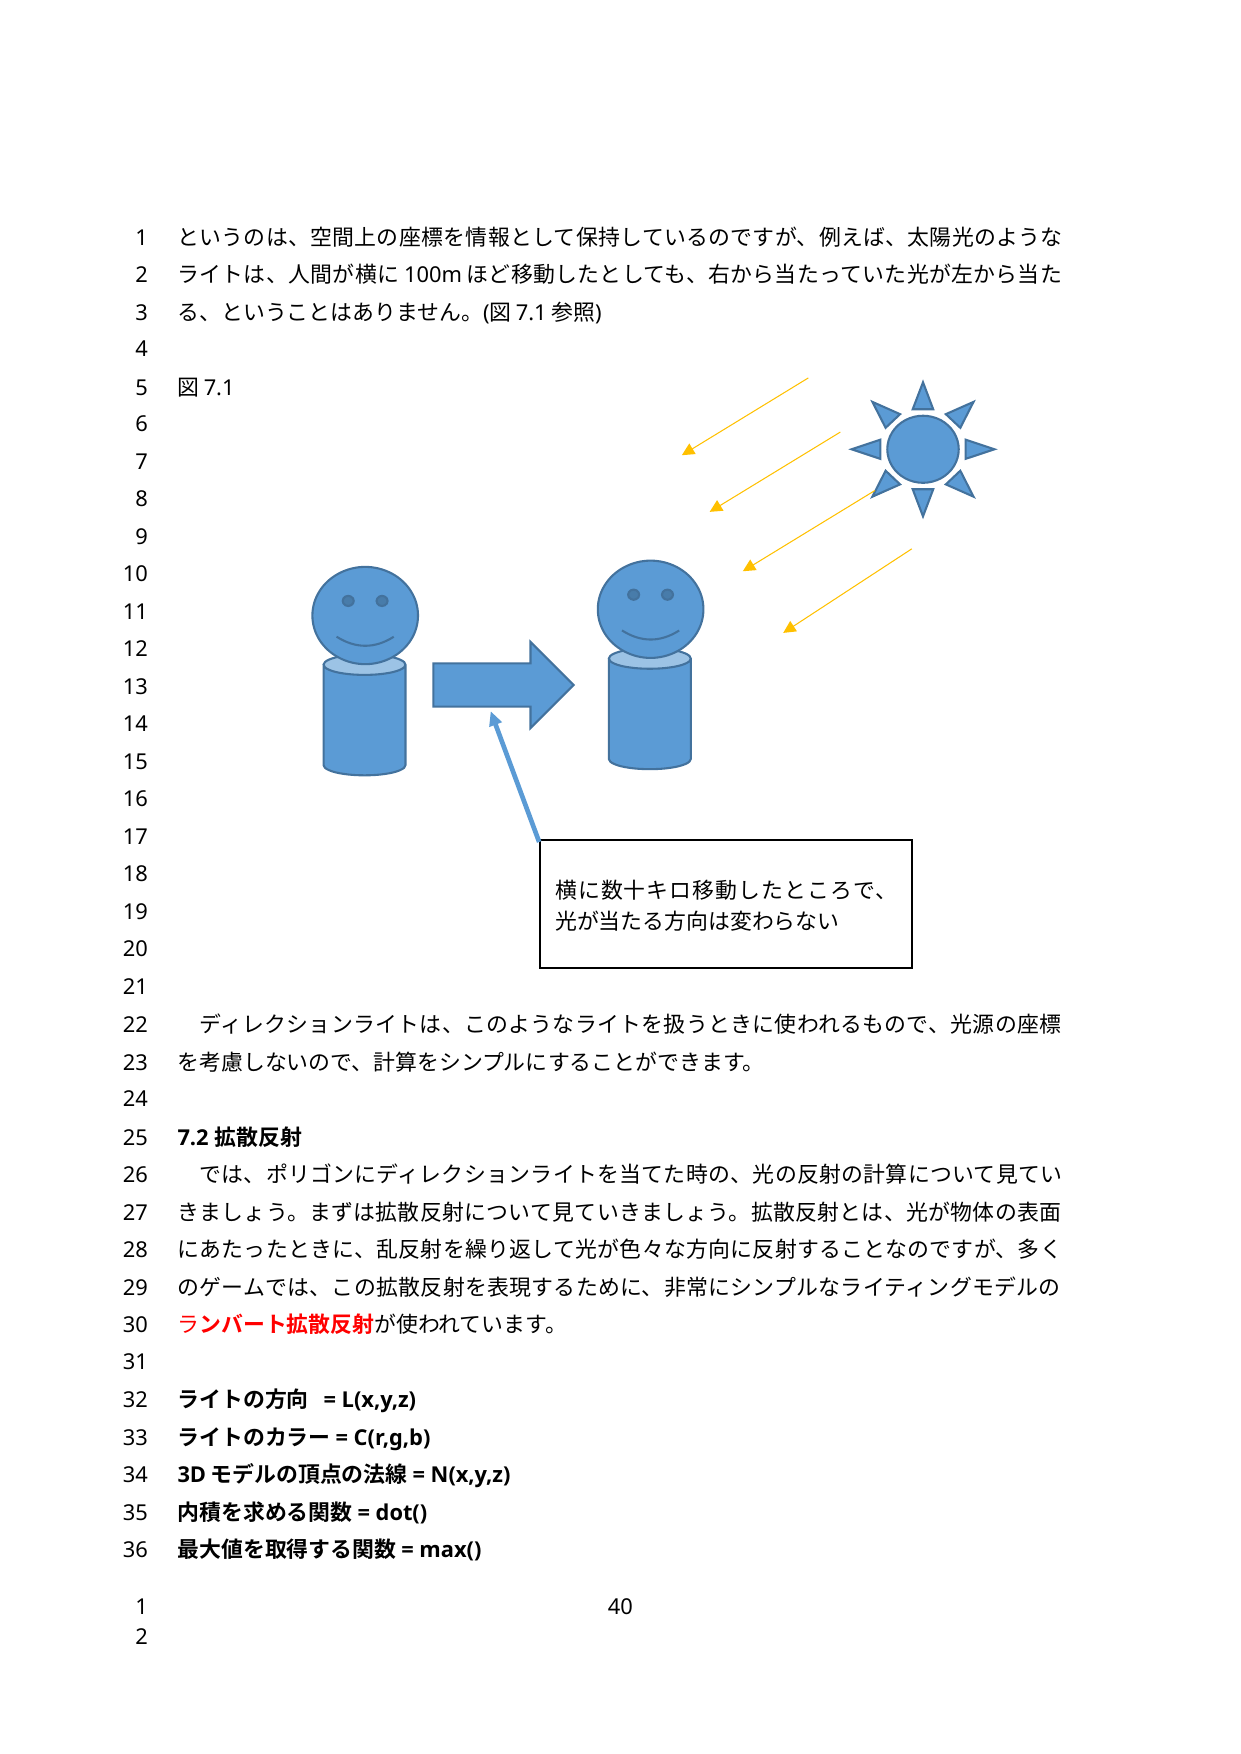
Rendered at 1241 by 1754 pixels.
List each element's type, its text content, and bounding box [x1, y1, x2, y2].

text 3Dモデルの頂点の法線 = N(x,y,z) [177, 1454, 1063, 1492]
text では、ポリゴンにディレクションライトを当てた時の、光の反射の計算について見ていきましょう。まずは拡散反射について見ていきましょう。拡散反射とは、光が物体の表面にあたったときに、乱反射を繰り返して光が色々な方向に反射することなのですが、多くのゲームでは、この拡散反射を表現するために、非常にシンプルなライティングモデルのランバート拡散反射が使われています。 [177, 1154, 1063, 1342]
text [177, 217, 1063, 329]
text ディレクションライトは、このようなライトを扱うときに使われるもので、光源の座標を考慮しないので、計算をシンプルにすることができます。 [177, 1004, 1063, 1079]
subtitle 7.2 拡散反射 [177, 1117, 1063, 1154]
text 内積を求める関数 = dot() [177, 1492, 1063, 1529]
text 最大値を取得する関数 = max() [177, 1529, 1063, 1567]
text ライトのカラー = C(r,g,b) [177, 1417, 1063, 1454]
text 図7.1 [177, 367, 1063, 404]
text ライトの方向 = L(x,y,z) [177, 1379, 1063, 1417]
